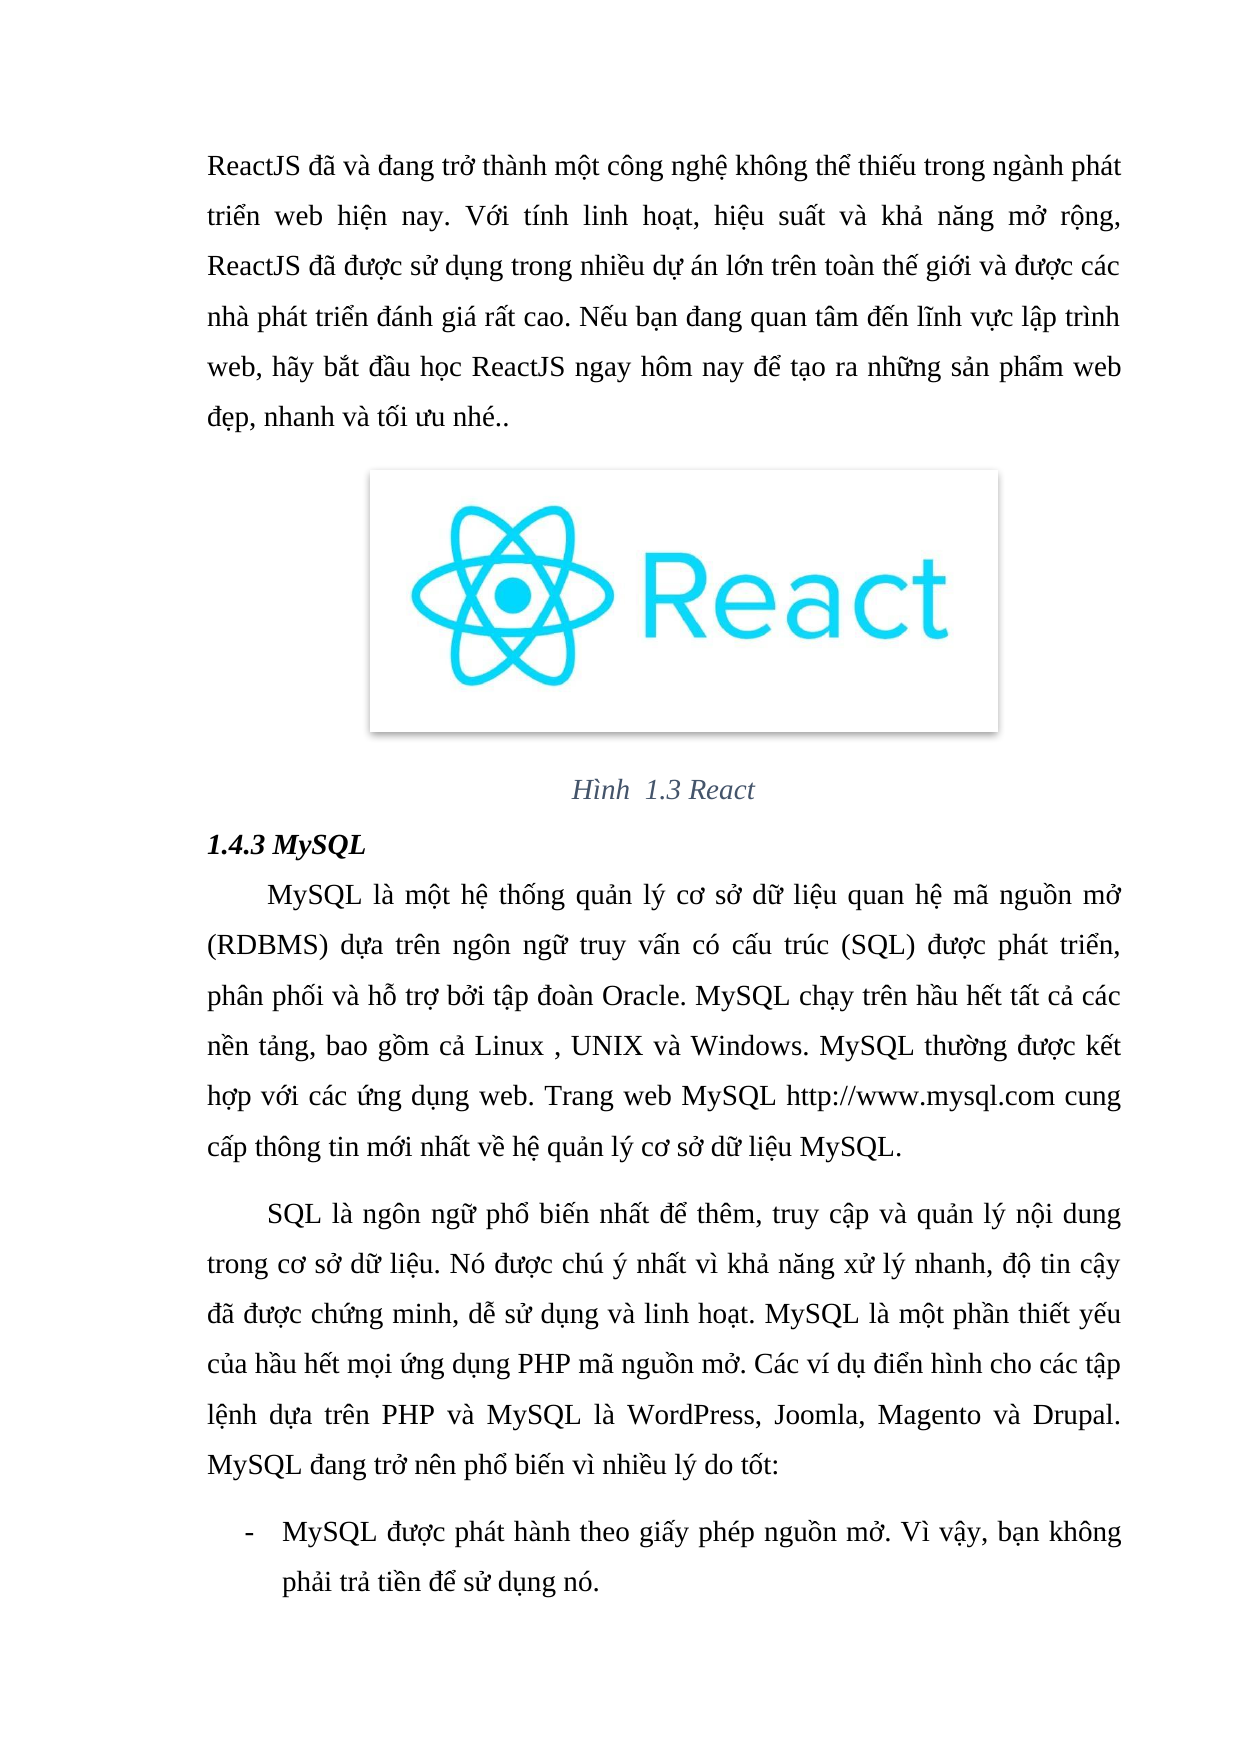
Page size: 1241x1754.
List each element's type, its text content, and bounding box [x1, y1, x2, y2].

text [207, 148, 1122, 433]
subtitle 1.4.3 MySQL [207, 827, 1122, 860]
text Hình . React [207, 772, 1122, 806]
picture [385, 485, 983, 718]
list MySQL được phát hành theo giấy phép nguồn mở. Vì vậy, bạn không phải trả tiền để sử dụng nó. [244, 1514, 1122, 1598]
text MySQL là một hệ thống quản lý cơ sở dữ liệu quan hệ mã nguồn mở (RDBMS) dựa trên ngôn ngữ truy vấn có cấu trúc (SQL) được phát triển, phân phối và hỗ trợ bởi tập đoàn Oracle. MySQL chạy trên hầu hết tất cả các nền tảng, bao gồm cả Linux , UNIX và Windows. MySQL thường được kết hợp với các ứng dụng web. Trang web MySQL http://www.mysql.com cung cấp thông tin mới nhất về hệ quản lý cơ sở dữ liệu MySQL. [207, 877, 1122, 1162]
text SQL là ngôn ngữ phổ biến nhất để thêm, truy cập và quản lý nội dung trong cơ sở dữ liệu. Nó được chú ý nhất vì khả năng xử lý nhanh, độ tin cậy đã được chứng minh, dễ sử dụng và linh hoạt. MySQL là một phần thiết yếu của hầu hết mọi ứng dụng PHP mã nguồn mở. Các ví dụ điển hình cho các tập lệnh dựa trên PHP và MySQL là WordPress, Joomla, Magento và Drupal. MySQL đang trở nên phổ biến vì nhiều lý do tốt: [207, 1196, 1122, 1481]
